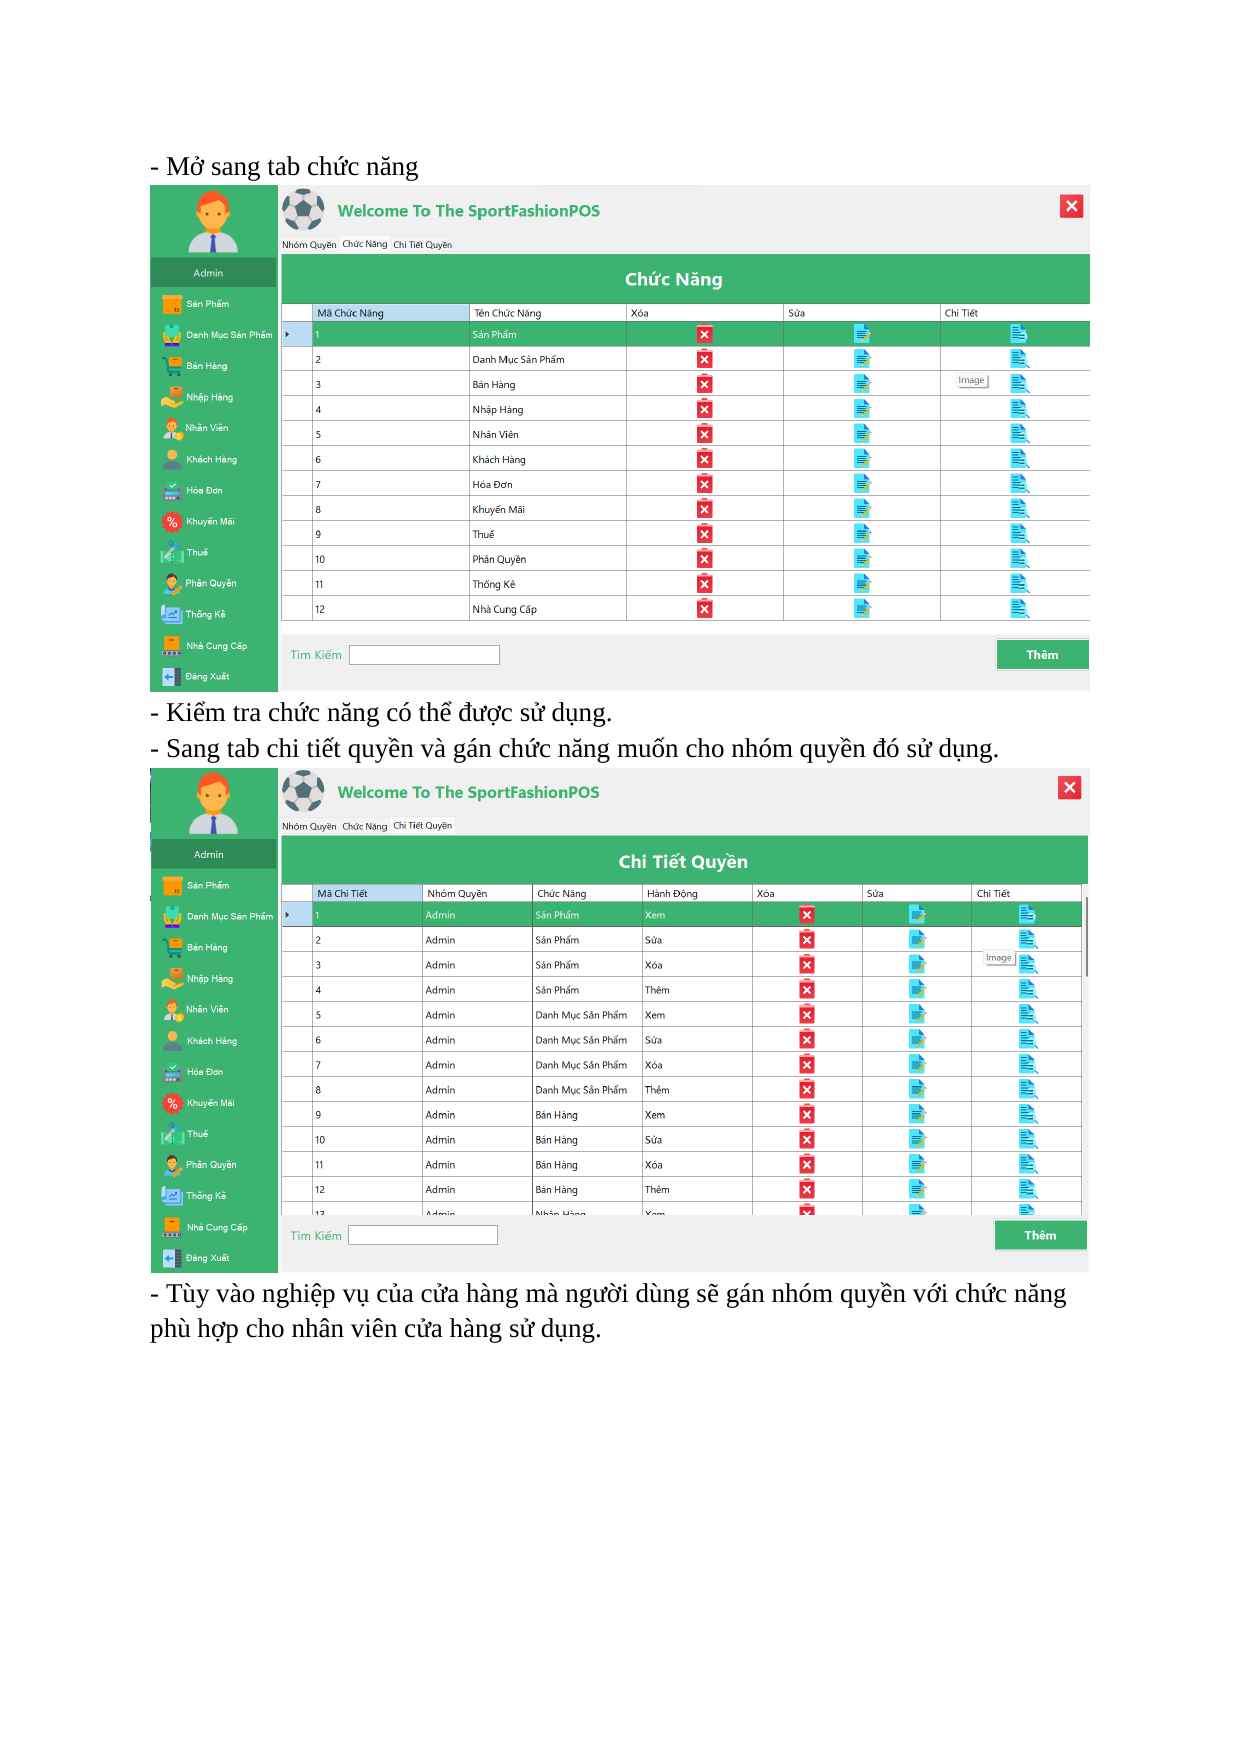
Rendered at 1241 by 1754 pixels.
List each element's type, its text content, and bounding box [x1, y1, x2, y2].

picture [150, 185, 1091, 692]
text - Tùy vào nghiệp vụ của cửa hàng mà người dùng sẽ gán nhóm quyền với chức năng phù hợp cho nhân viên cửa hàng sử dụng. [150, 1277, 1090, 1344]
picture [150, 768, 1091, 1273]
text - Mở sang tab chức năng [150, 150, 1090, 181]
text - Kiểm tra chức năng có thể được sử dụng. [150, 697, 1090, 728]
text - Sang tab chi tiết quyền và gán chức năng muốn cho nhóm quyền đó sử dụng. [150, 732, 1090, 763]
